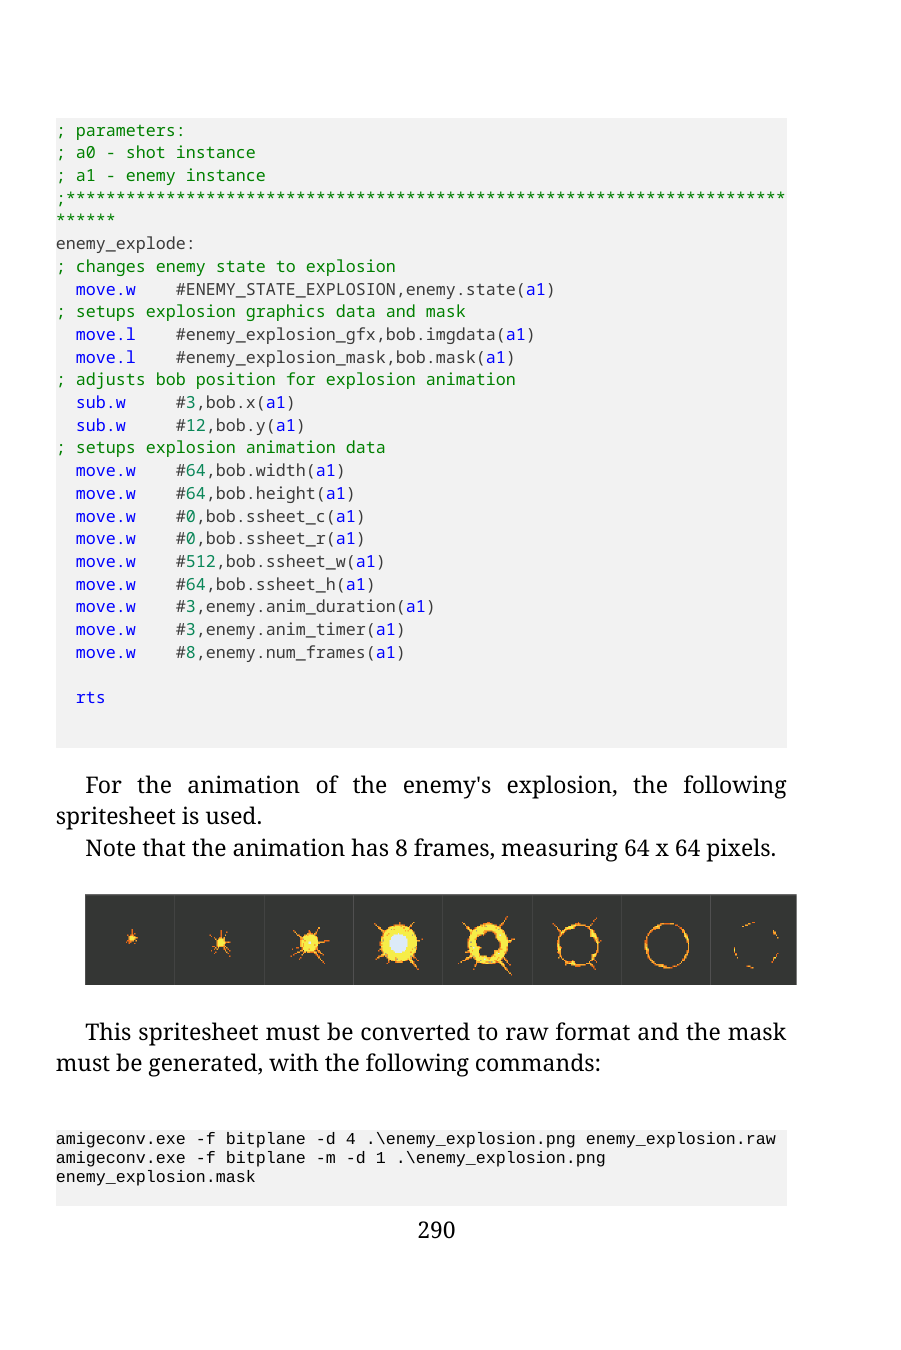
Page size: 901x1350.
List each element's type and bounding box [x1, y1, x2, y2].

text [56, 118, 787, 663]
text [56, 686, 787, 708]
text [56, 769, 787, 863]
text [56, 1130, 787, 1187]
picture [85, 894, 797, 985]
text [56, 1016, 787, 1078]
